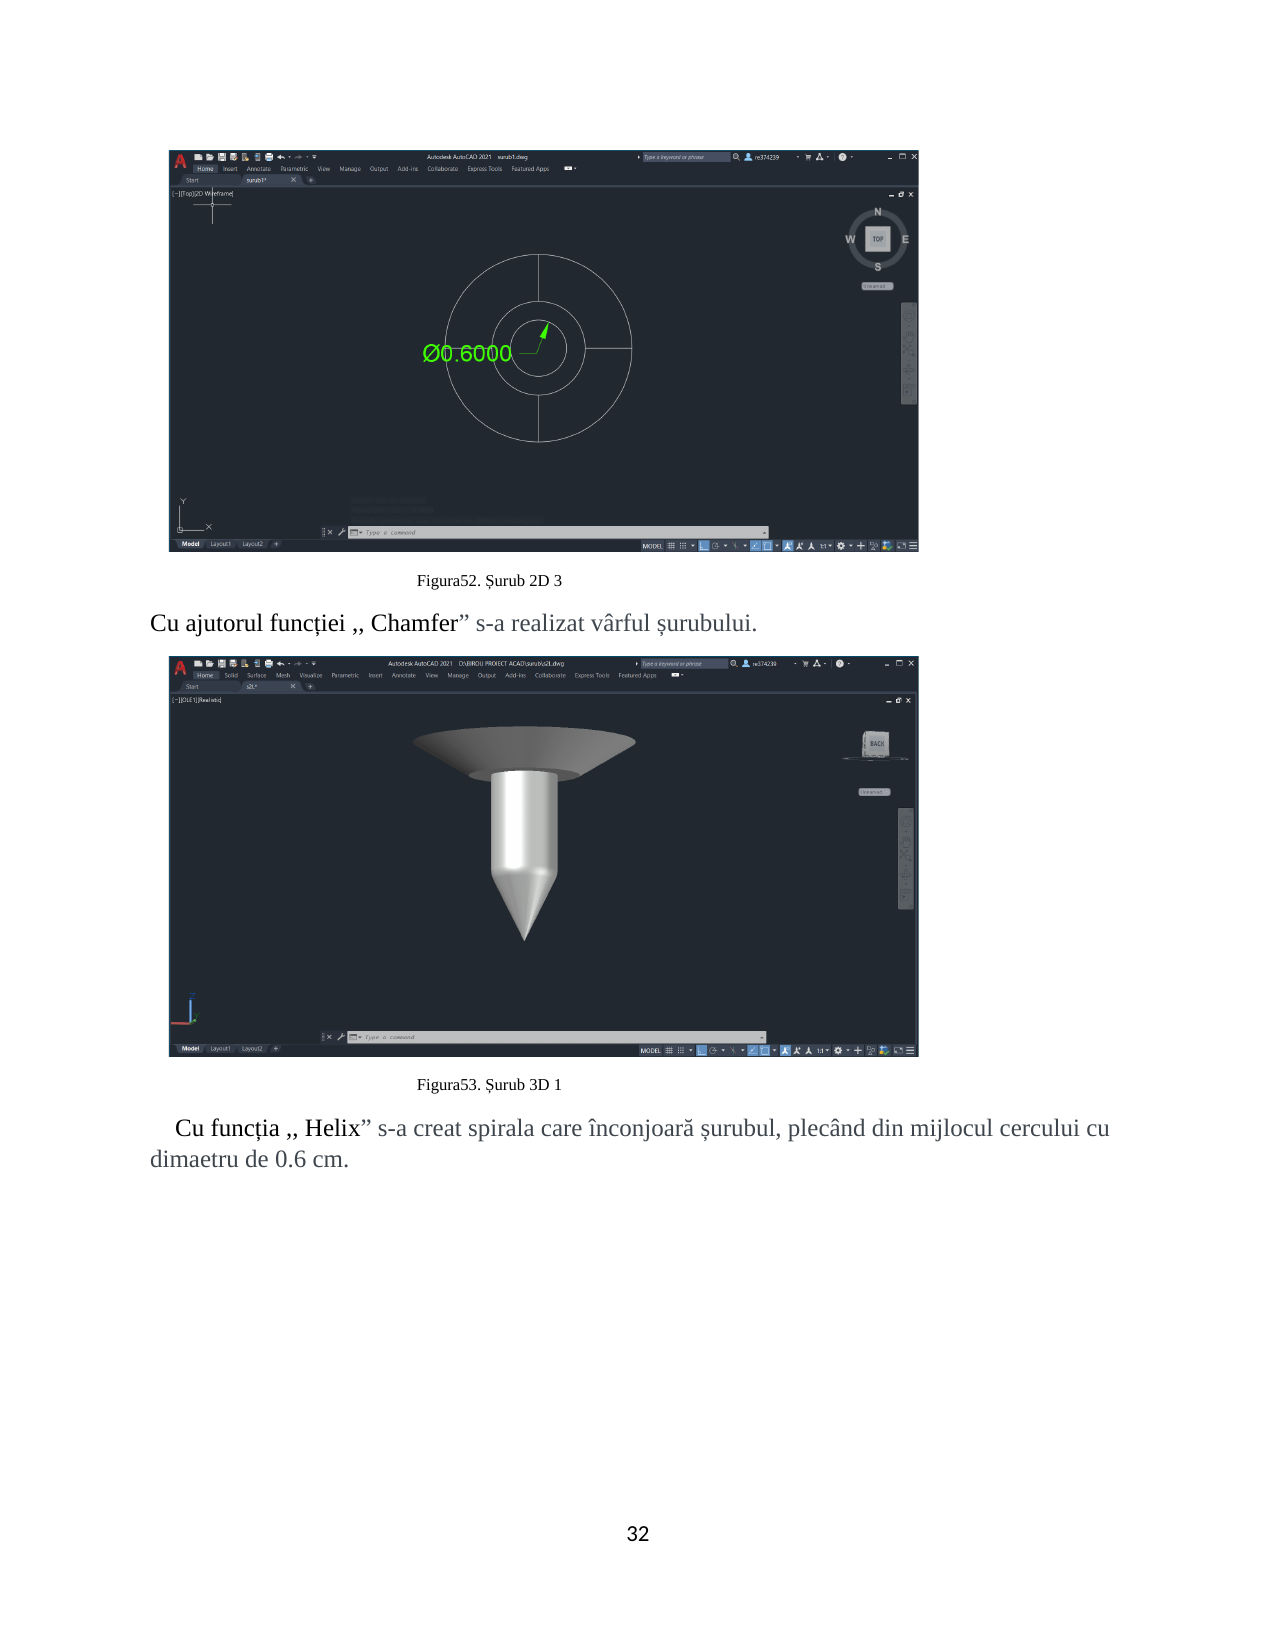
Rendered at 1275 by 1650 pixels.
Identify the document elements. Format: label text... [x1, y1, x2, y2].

text Figura53. Șurub 3D 1 [150, 1075, 1125, 1094]
text Cu funcția ,, Helix” s-a creat spirala care înconjoară șurubul, plecând din mijlocul cercului cu dimaetru de 0.6 cm. [150, 1113, 1125, 1173]
text Cu ajutorul funcției ,, Chamfer” s-a realizat vârful șurubului. [150, 608, 1125, 637]
text Figura52. Șurub 2D 3 [150, 570, 1125, 589]
